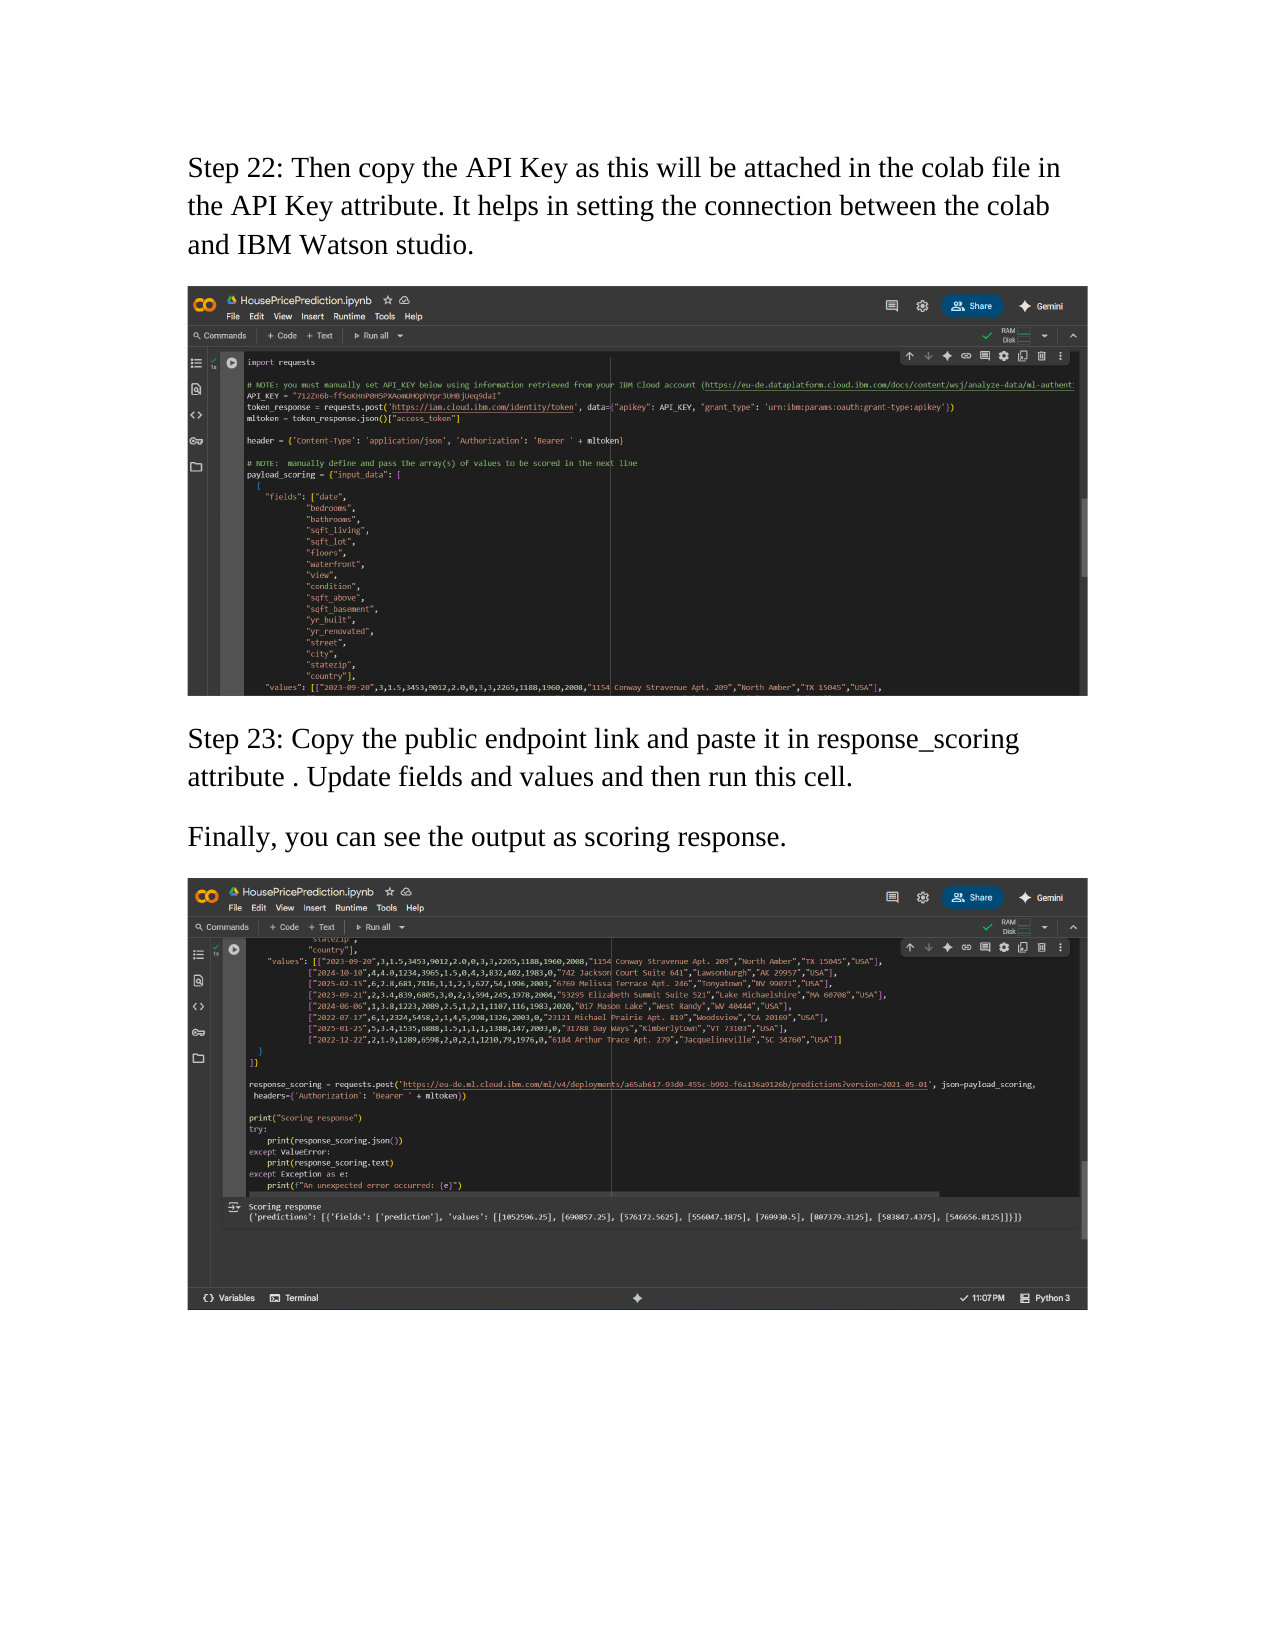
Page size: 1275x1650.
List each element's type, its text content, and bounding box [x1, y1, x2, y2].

picture [187, 878, 1088, 1310]
picture [187, 286, 1088, 696]
text Step 23: Copy the public endpoint link and paste it in response_scoring attribute . Update fields and values and then run this cell. [187, 721, 1087, 793]
text Step 22: Then copy the API Key as this will be attached in the colab file in the API Key attribute. It helps in setting the connection between the colab and IBM Watson studio. [187, 150, 1087, 261]
text Finally, you can see the output as scoring response. [187, 819, 1087, 852]
